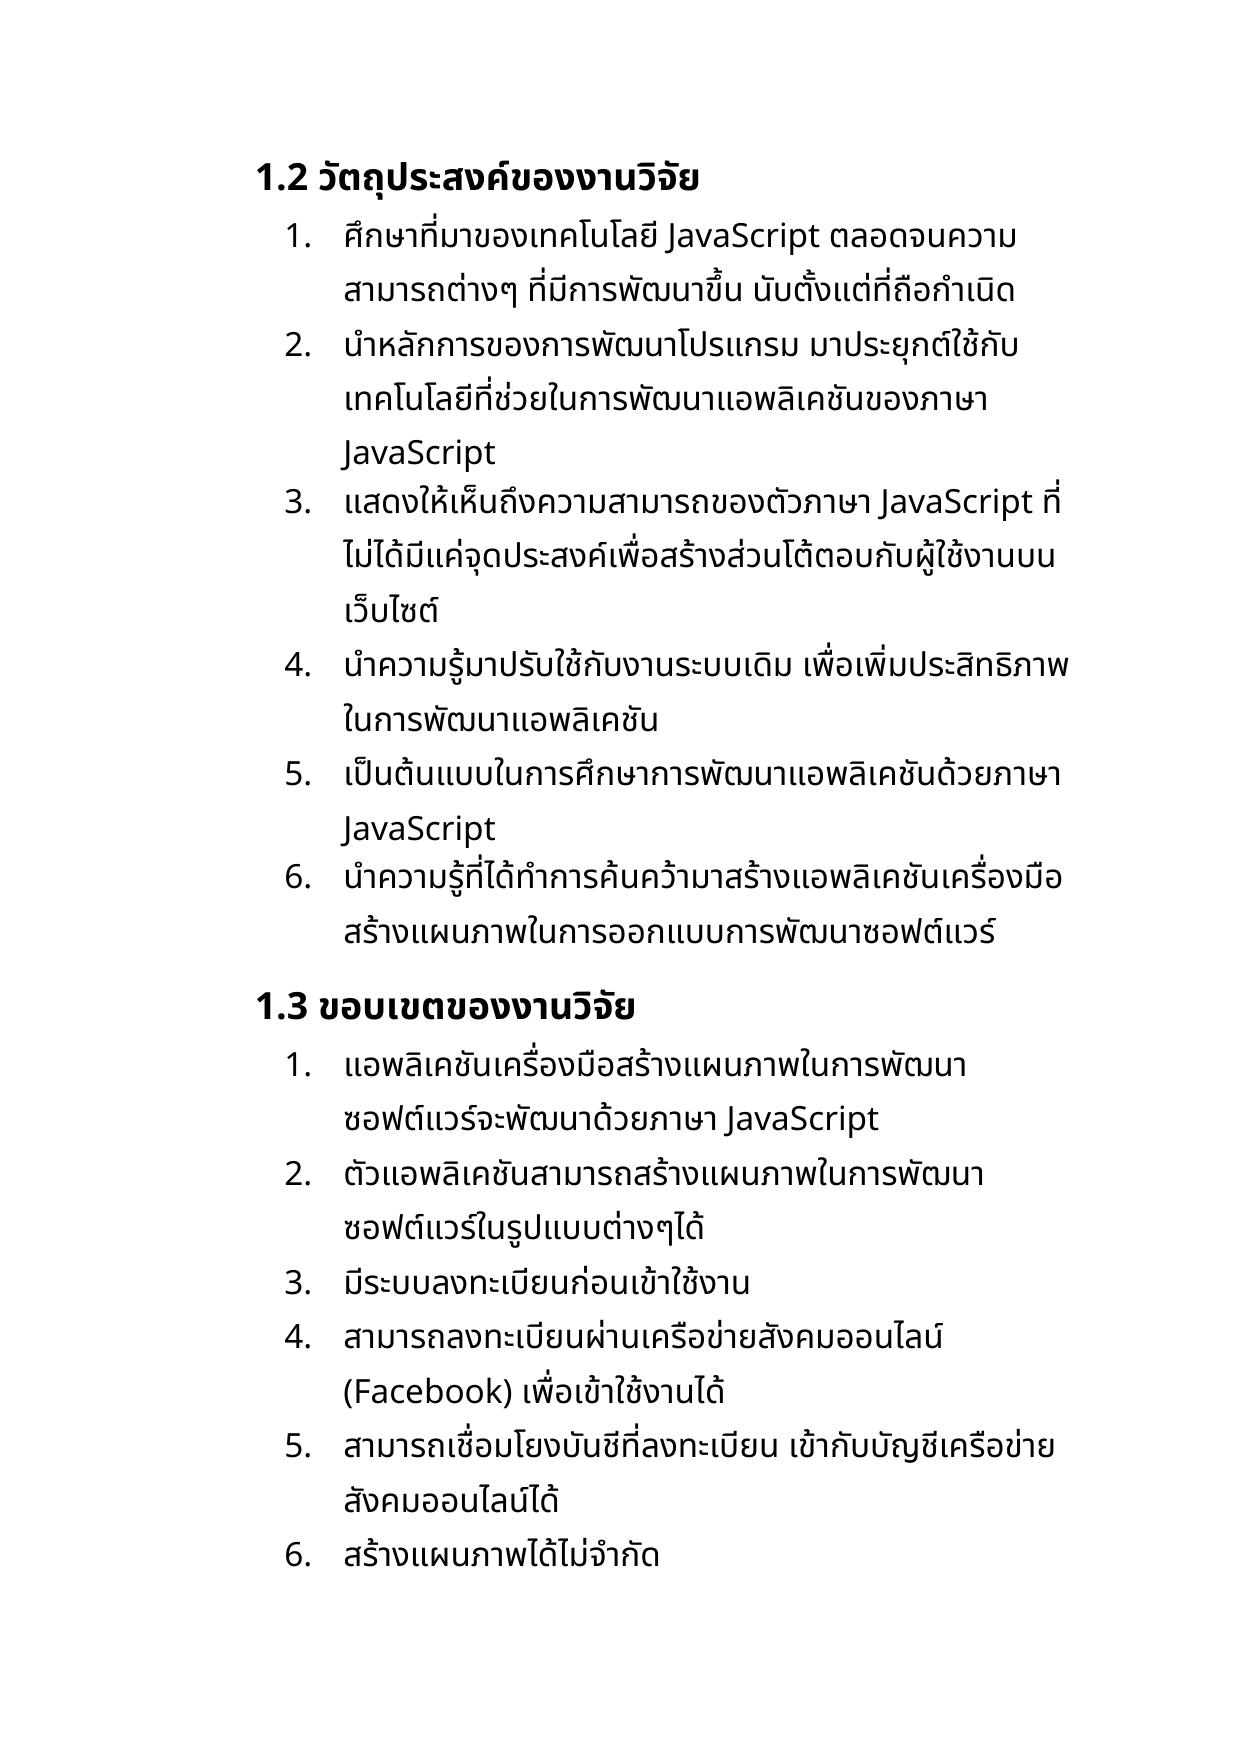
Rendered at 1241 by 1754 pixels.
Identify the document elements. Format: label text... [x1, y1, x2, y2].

list สร้างแผนภาพได้ไม่จำกัด [284, 1531, 1090, 1582]
list เป็นต้นแบบในการศึกษาการพัฒนาแอพลิเคชันด้วยภาษา JavaScript [284, 750, 1090, 850]
list ตัวแอพลิเคชันสามารถสร้างแผนภาพในการพัฒนาซอฟต์แวร์ในรูปแบบต่างๆได้ [284, 1149, 1090, 1254]
list นำความรู้มาปรับใช้กับงานระบบเดิม เพื่อเพิ่มประสิทธิภาพในการพัฒนาแอพลิเคชัน [284, 641, 1090, 746]
subtitle 1.2 วัตถุประสงค์ของงานวิจัย [254, 150, 1090, 207]
subtitle 1.3 ขอบเขตของงานวิจัย [254, 979, 1090, 1036]
list แสดงให้เห็นถึงความสามารถของตัวภาษา JavaScript ที่ไม่ได้มีแค่จุดประสงค์เพื่อสร้างส่วนโต้ตอบกับผู้ใช้งานบนเว็บไซต์ [284, 478, 1090, 637]
list ศึกษาที่มาของเทคโนโลยี JavaScript ตลอดจนความสามารถต่างๆ ที่มีการพัฒนาขึ้น นับตั้งแต่ที่ถือกำเนิด [284, 211, 1090, 316]
list นำความรู้ที่ได้ทำการค้นคว้ามาสร้างแอพลิเคชันเครื่องมือสร้างแผนภาพในการออกแบบการพัฒนาซอฟต์แวร์ [284, 853, 1090, 958]
list มีระบบลงทะเบียนก่อนเข้าใช้งาน [284, 1258, 1090, 1309]
list นำหลักการของการพัฒนาโปรแกรม มาประยุกต์ใช้กับเทคโนโลยีที่ช่วยในการพัฒนาแอพลิเคชันของภาษา JavaScript [284, 320, 1090, 474]
list แอพลิเคชันเครื่องมือสร้างแผนภาพในการพัฒนาซอฟต์แวร์จะพัฒนาด้วยภาษา JavaScript [284, 1040, 1090, 1146]
list สามารถลงทะเบียนผ่านเครือข่ายสังคมออนไลน์ (Facebook) เพื่อเข้าใช้งานได้ [284, 1313, 1090, 1418]
list สามารถเชื่อมโยงบันชีที่ลงทะเบียน เข้ากับบัญชีเครือข่ายสังคมออนไลน์ได้ [284, 1422, 1090, 1527]
